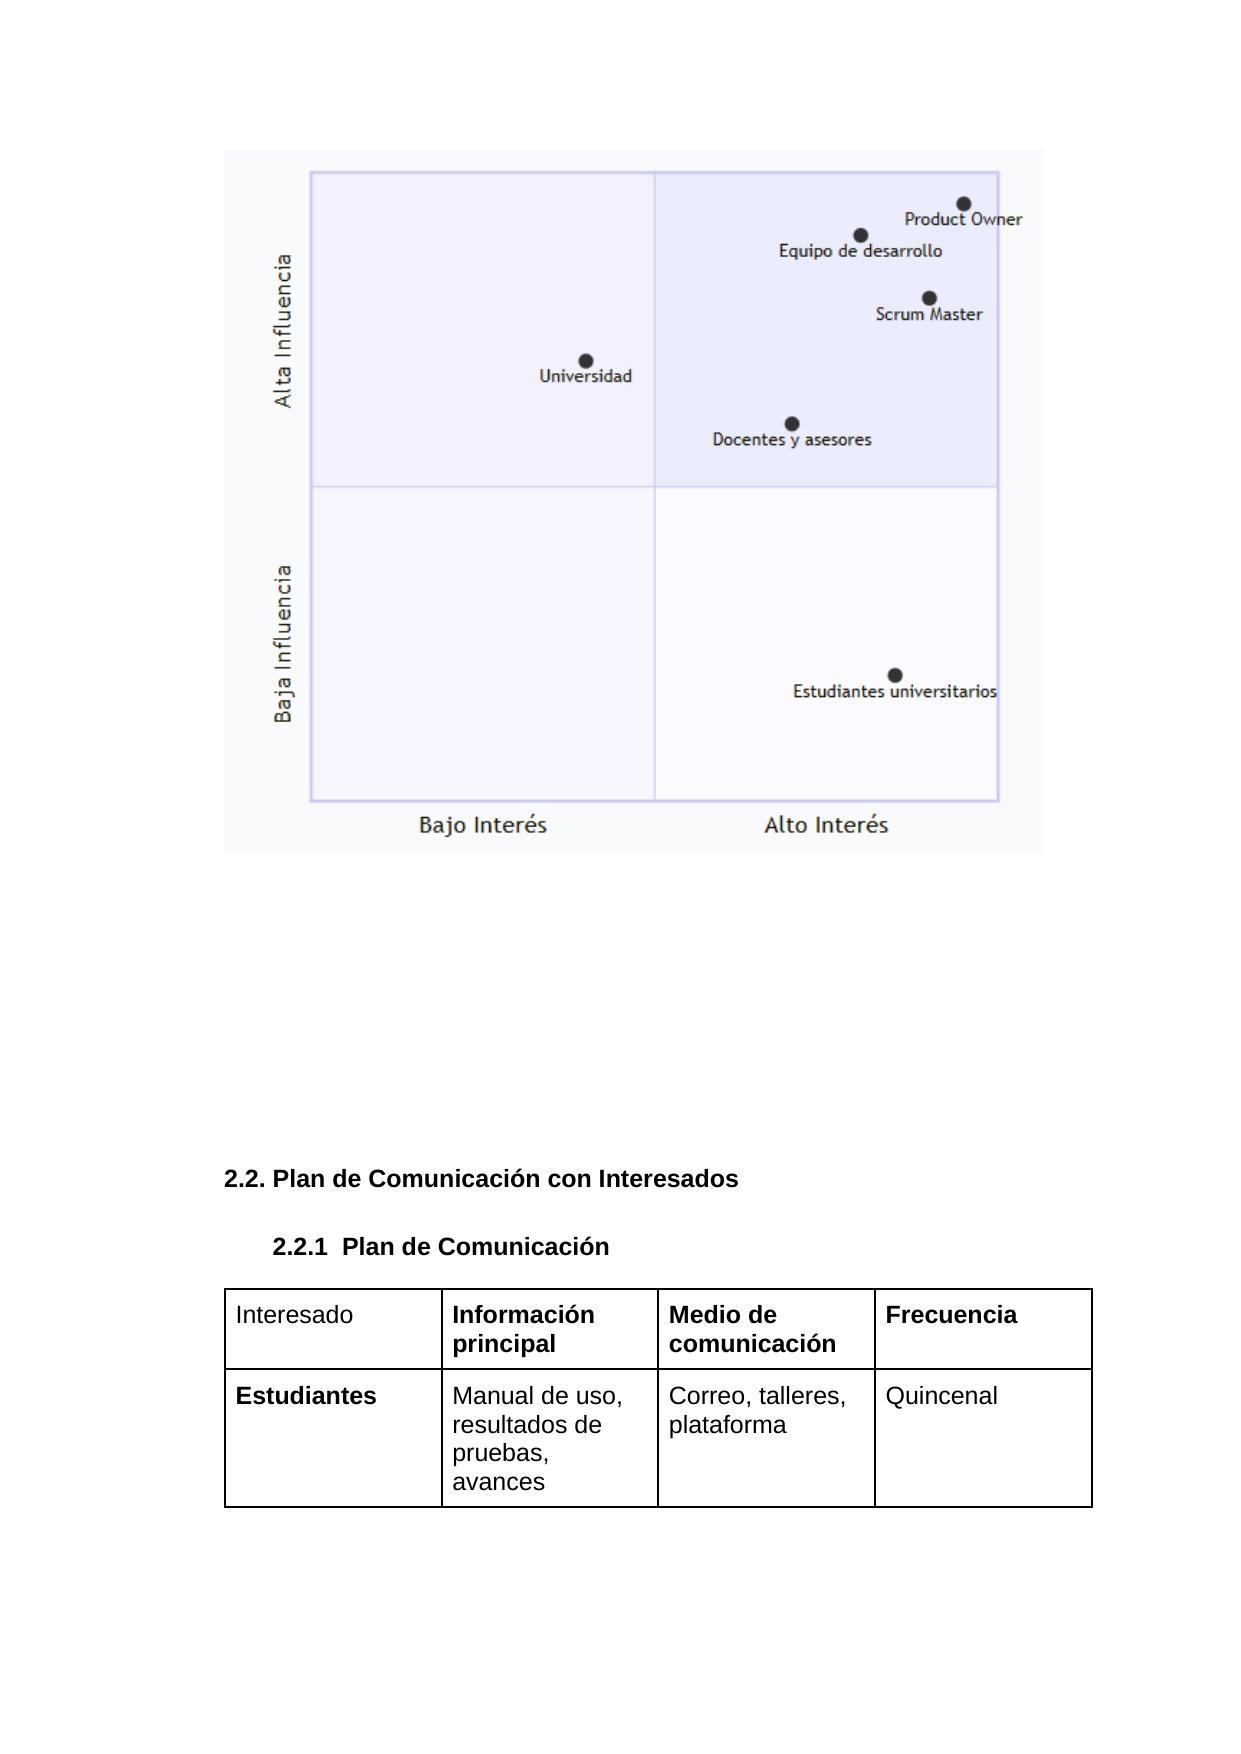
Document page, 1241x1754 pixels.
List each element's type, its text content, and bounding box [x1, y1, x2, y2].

text 2.2.1 Plan de Comunicación [224, 1232, 1090, 1261]
text 2.2. Plan de Comunicación con Interesados [224, 1164, 1090, 1193]
picture [223, 150, 1043, 853]
